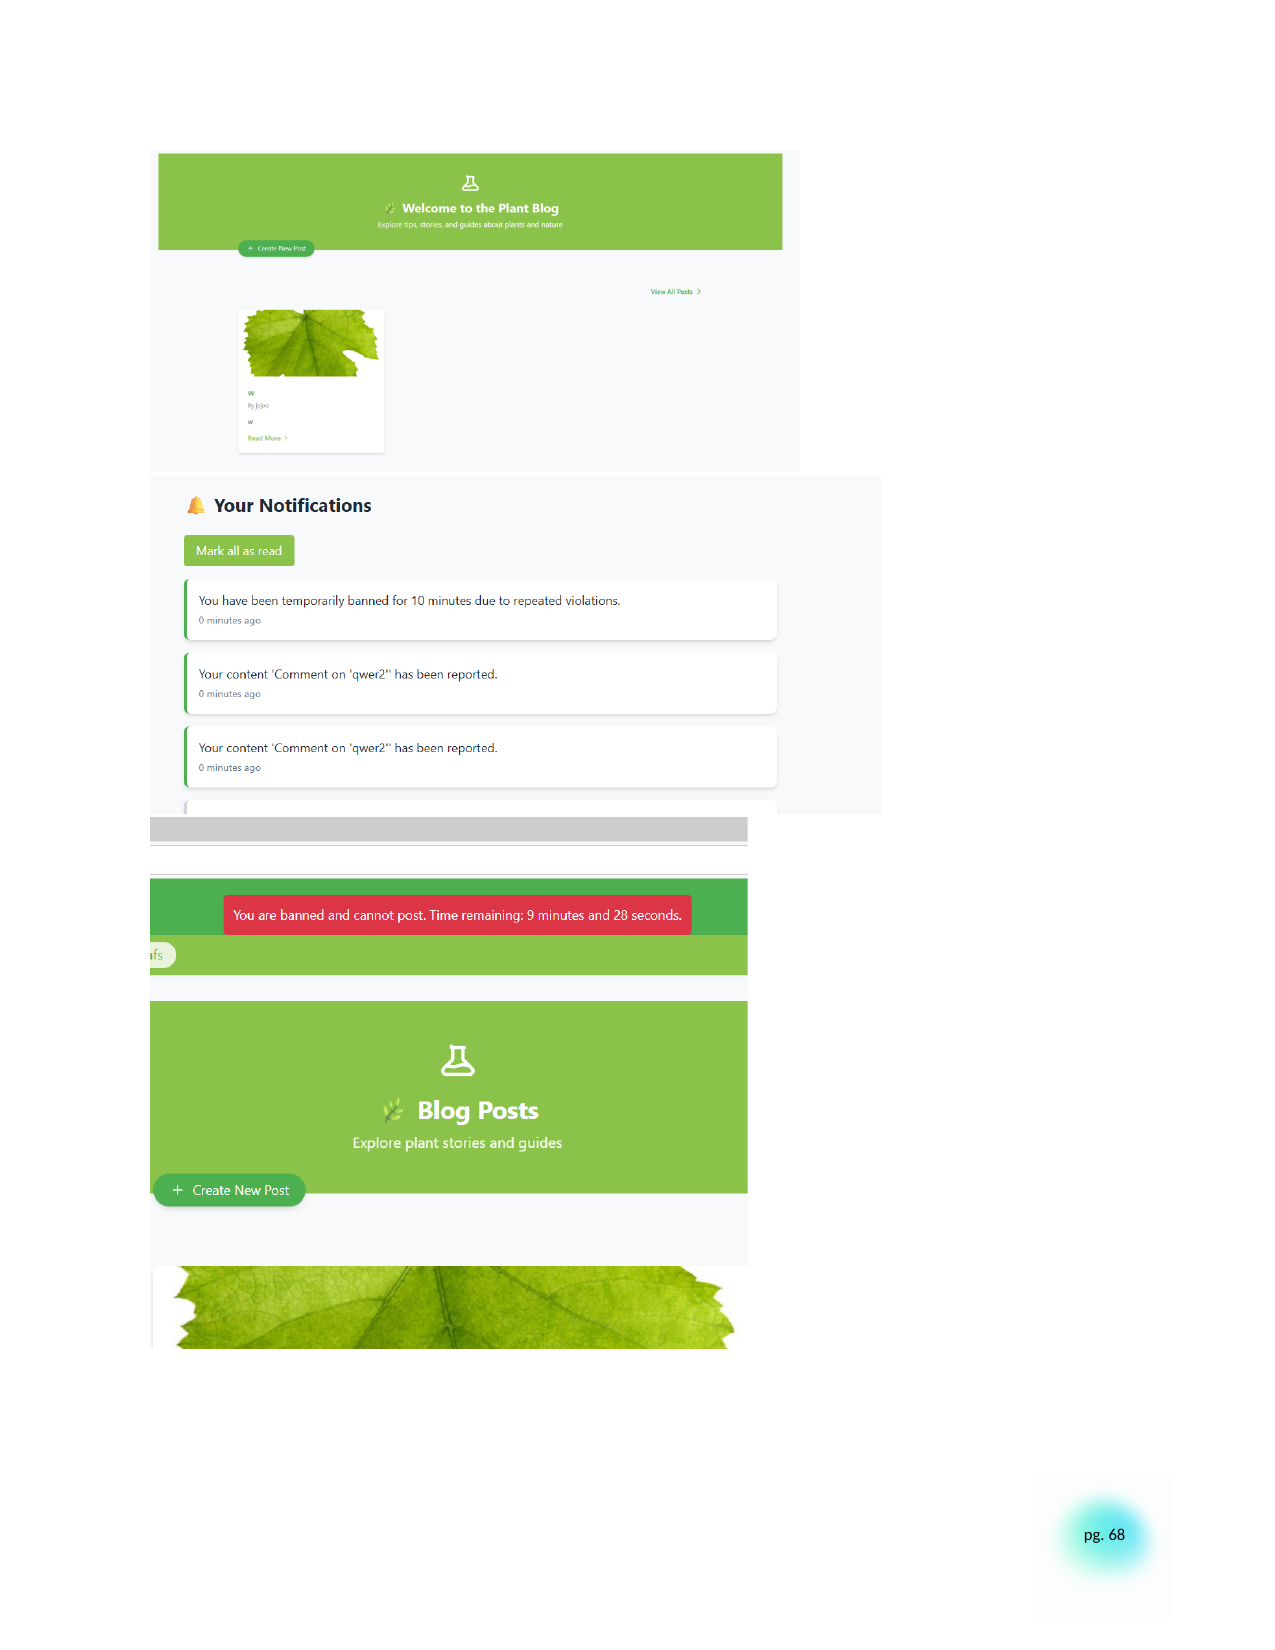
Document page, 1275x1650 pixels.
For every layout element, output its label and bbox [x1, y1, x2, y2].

picture [1032, 1477, 1172, 1618]
picture [150, 817, 748, 1349]
picture [150, 476, 882, 814]
picture [150, 150, 800, 472]
